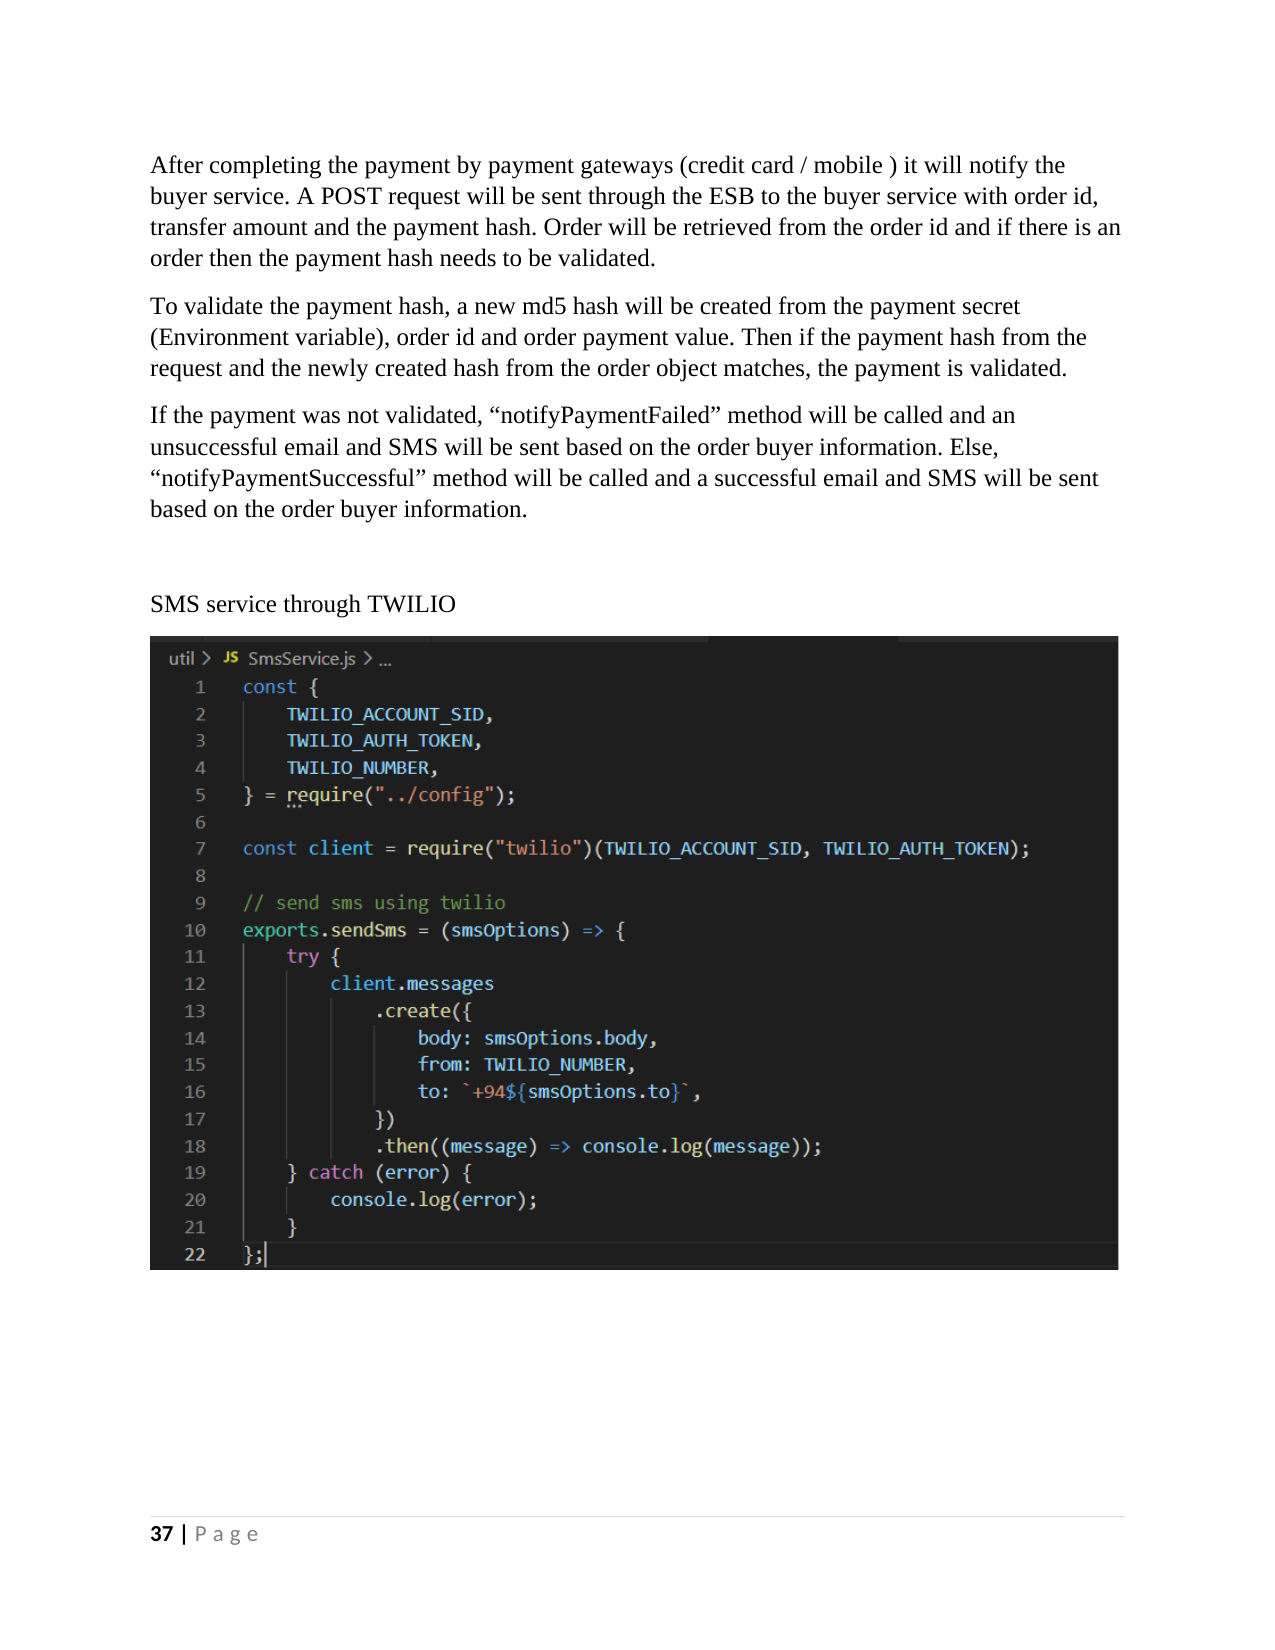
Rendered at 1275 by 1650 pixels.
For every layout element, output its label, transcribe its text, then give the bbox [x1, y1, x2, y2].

text If the payment was not validated, “notifyPaymentFailed” method will be called and an unsuccessful email and SMS will be sent based on the order buyer information. Else, “notifyPaymentSuccessful” method will be called and a successful email and SMS will be sent based on the order buyer information. [150, 401, 1125, 522]
text After completing the payment by payment gateways (credit card / mobile ) it will notify the buyer service. A POST request will be sent through the ESB to the buyer service with order id, transfer amount and the payment hash. Order will be retrieved from the order id and if there is an order then the payment hash needs to be validated. [150, 150, 1125, 272]
text To validate the payment hash, a new md5 hash will be created from the payment secret (Environment variable), order id and order payment value. Then if the payment hash from the request and the newly created hash from the order object matches, the payment is validated. [150, 291, 1125, 382]
picture [150, 636, 1119, 1270]
text SMS service through TWILIO [150, 589, 1125, 618]
